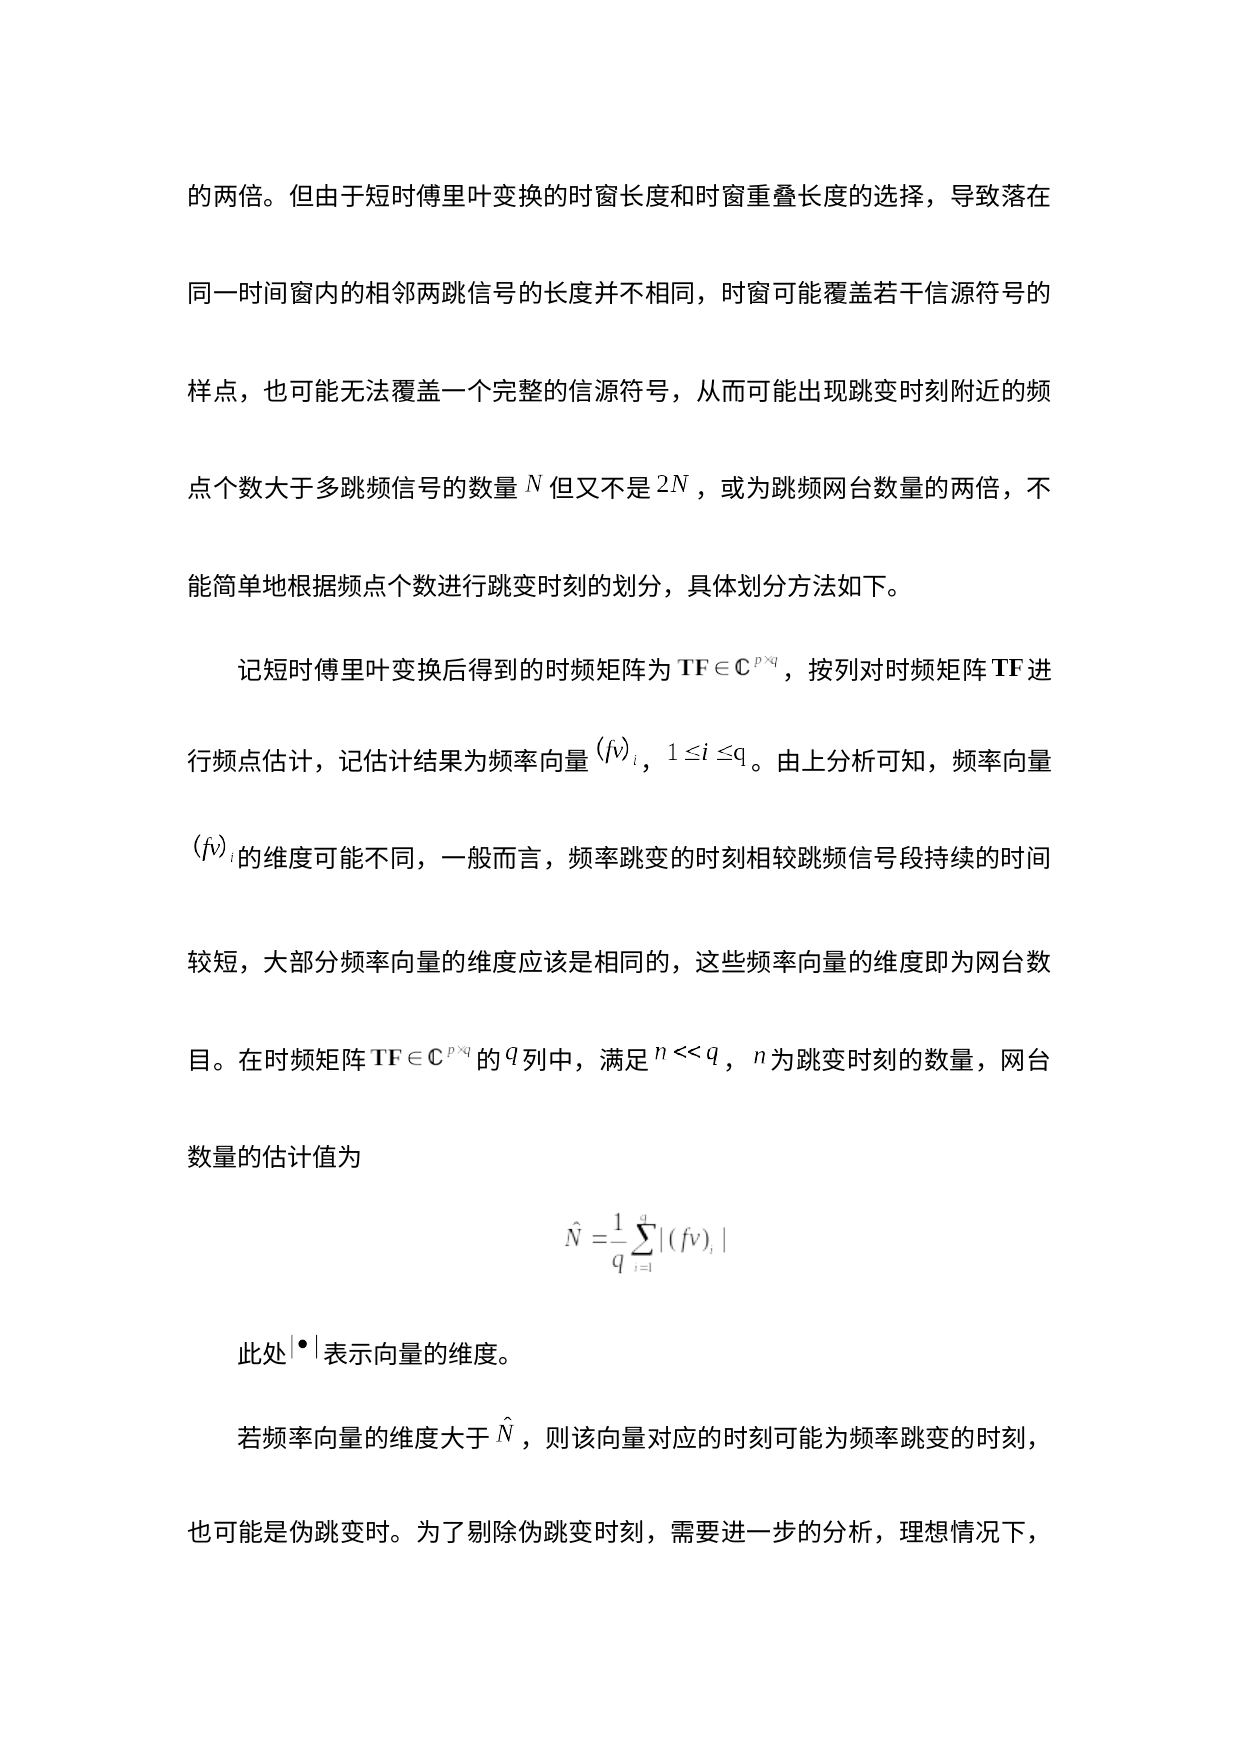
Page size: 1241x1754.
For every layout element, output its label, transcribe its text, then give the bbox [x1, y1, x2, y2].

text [187, 162, 1053, 617]
text 此处表示向量的维度。 [187, 1318, 1053, 1383]
text 记短时傅里叶变换后得到的时频矩阵为，按列对时频矩阵进行频点估计，记估计结果为频率向量，。由上分析可知，频率向量的维度可能不同，一般而言，频率跳变的时刻相较跳频信号段持续的时间较短，大部分频率向量的维度应该是相同的，这些频率向量的维度即为网台数目。在时频矩阵的列中，满足，为跳变时刻的数量，网台数量的估计值为 [187, 635, 1053, 1188]
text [187, 1401, 1053, 1563]
